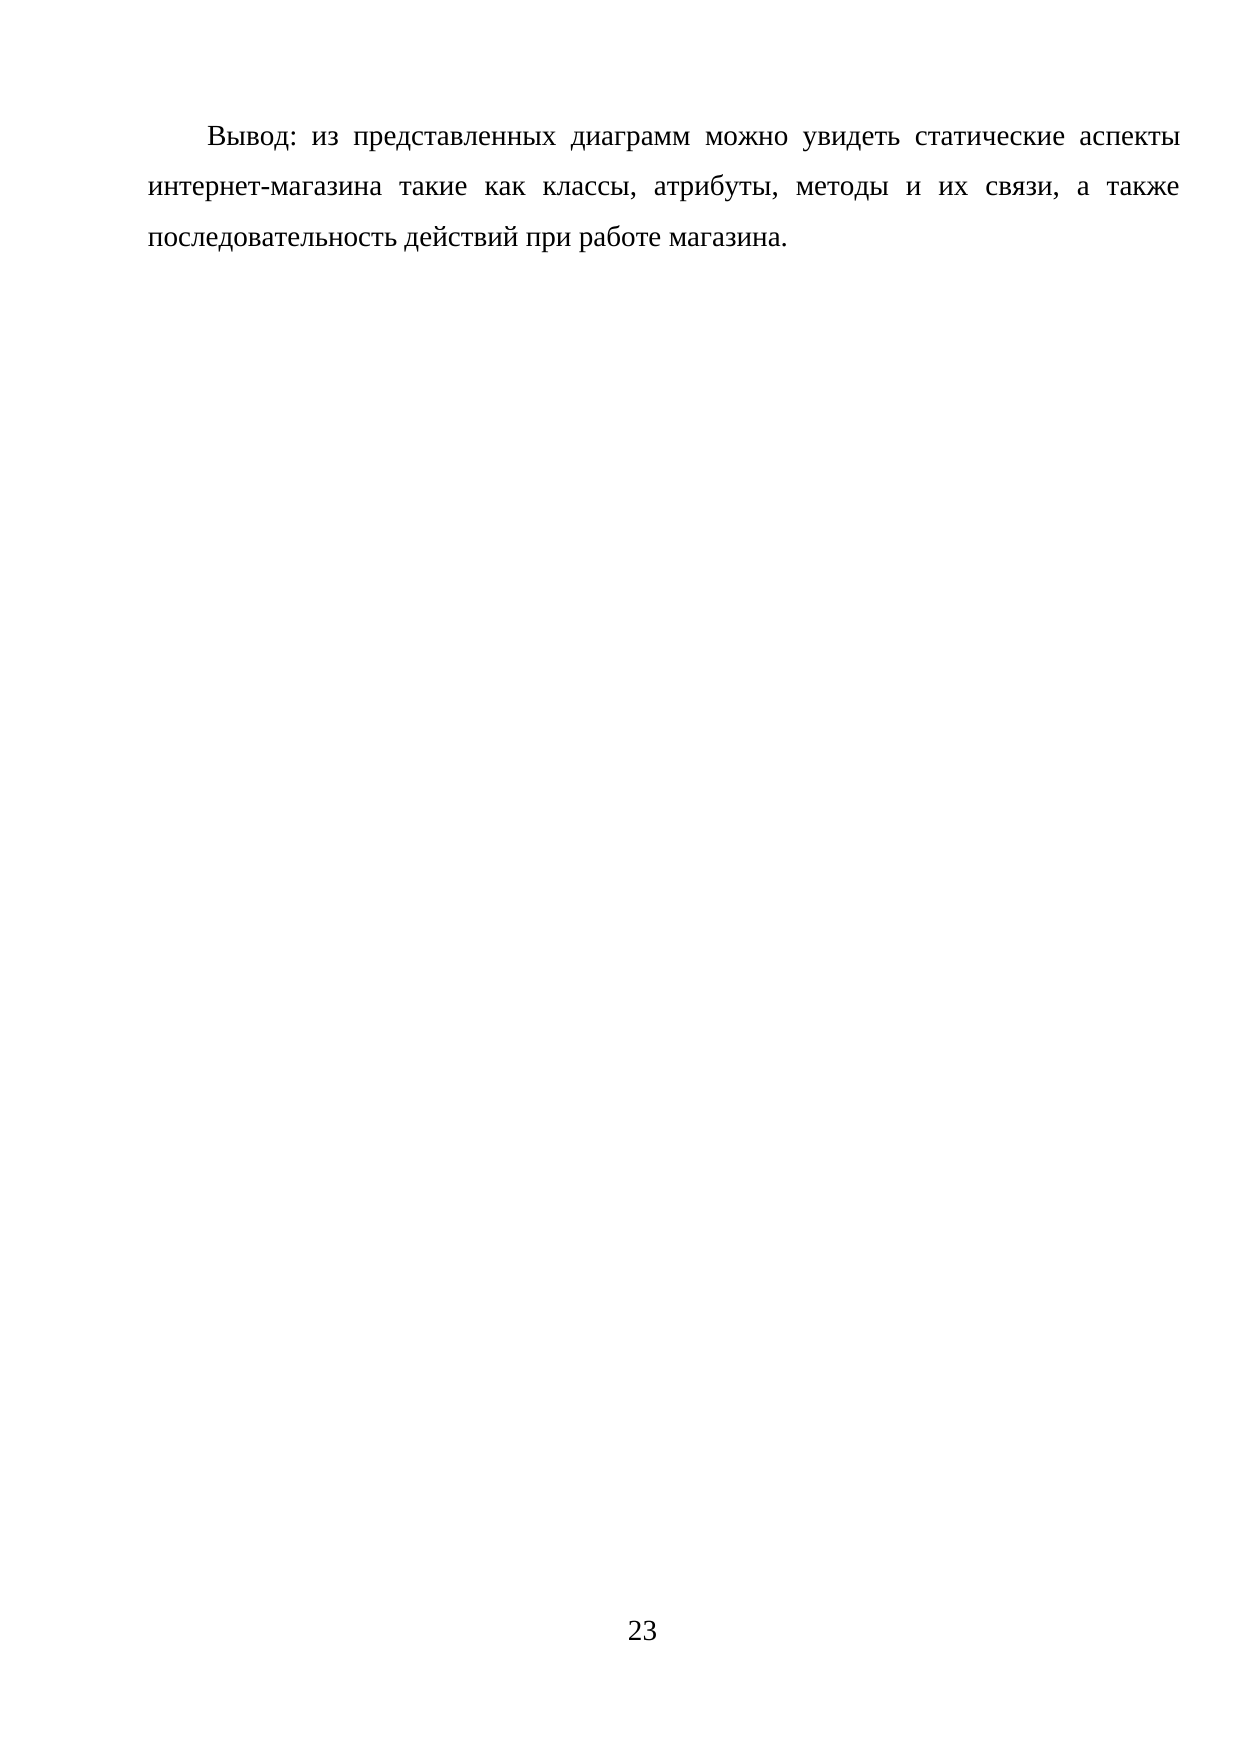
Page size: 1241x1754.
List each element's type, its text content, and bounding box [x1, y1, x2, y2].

text Вывод: из представленных диаграмм можно увидеть статические аспекты интернет-магазина такие как классы, атрибуты, методы и их связи, а также последовательность действий при работе магазина. [148, 118, 1181, 252]
